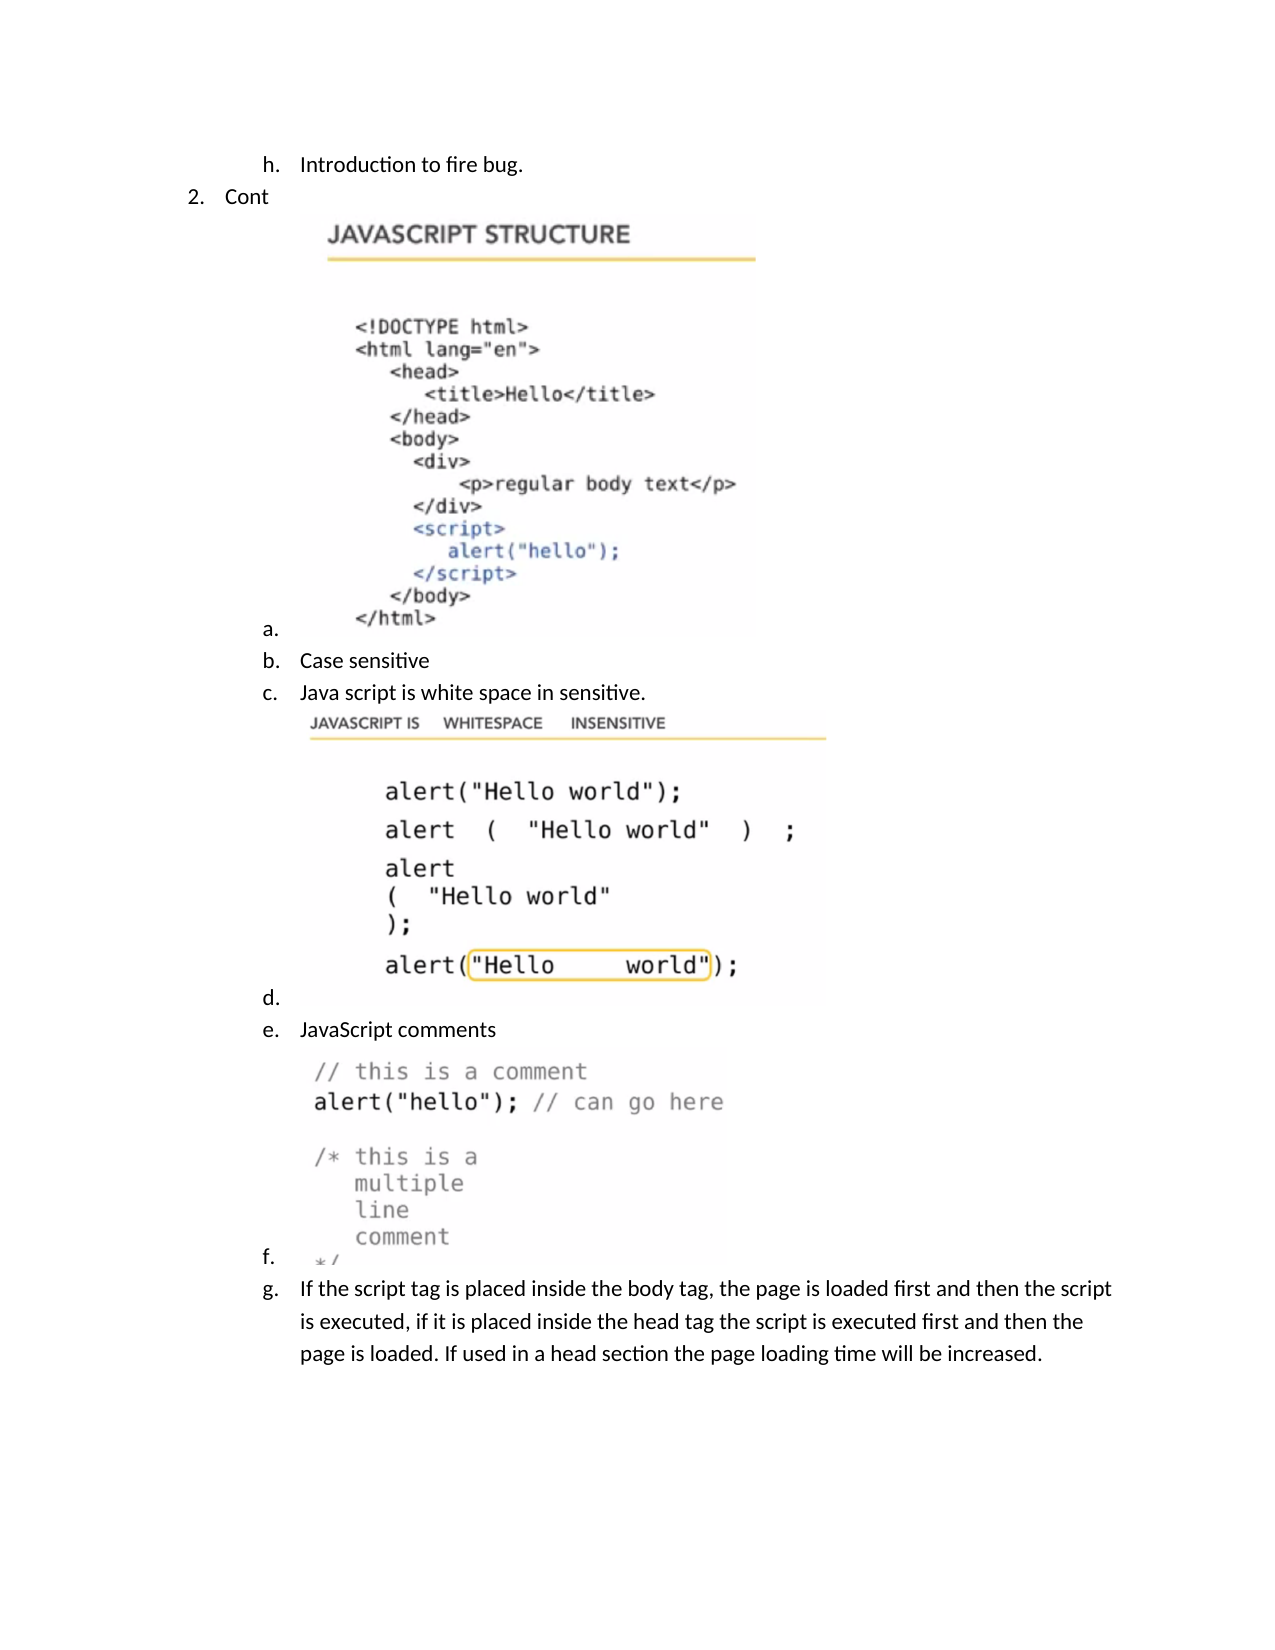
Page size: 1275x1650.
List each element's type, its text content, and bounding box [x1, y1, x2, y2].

list Case sensitive [262, 646, 1125, 674]
list Java script is white space in sensitive. [262, 678, 1125, 707]
picture [300, 1047, 728, 1265]
picture [300, 214, 756, 637]
picture [300, 710, 827, 1006]
list Introduction to fire bug. [262, 150, 1125, 178]
list JavaScript comments [262, 1015, 1125, 1043]
list If the script tag is placed inside the body tag, the page is loaded first and then the script is executed, if it is placed inside the head tag the script is executed first and then the page is loaded. If used in a head section the page loading time will be increased. [262, 1274, 1125, 1367]
list Cont [187, 182, 1125, 210]
